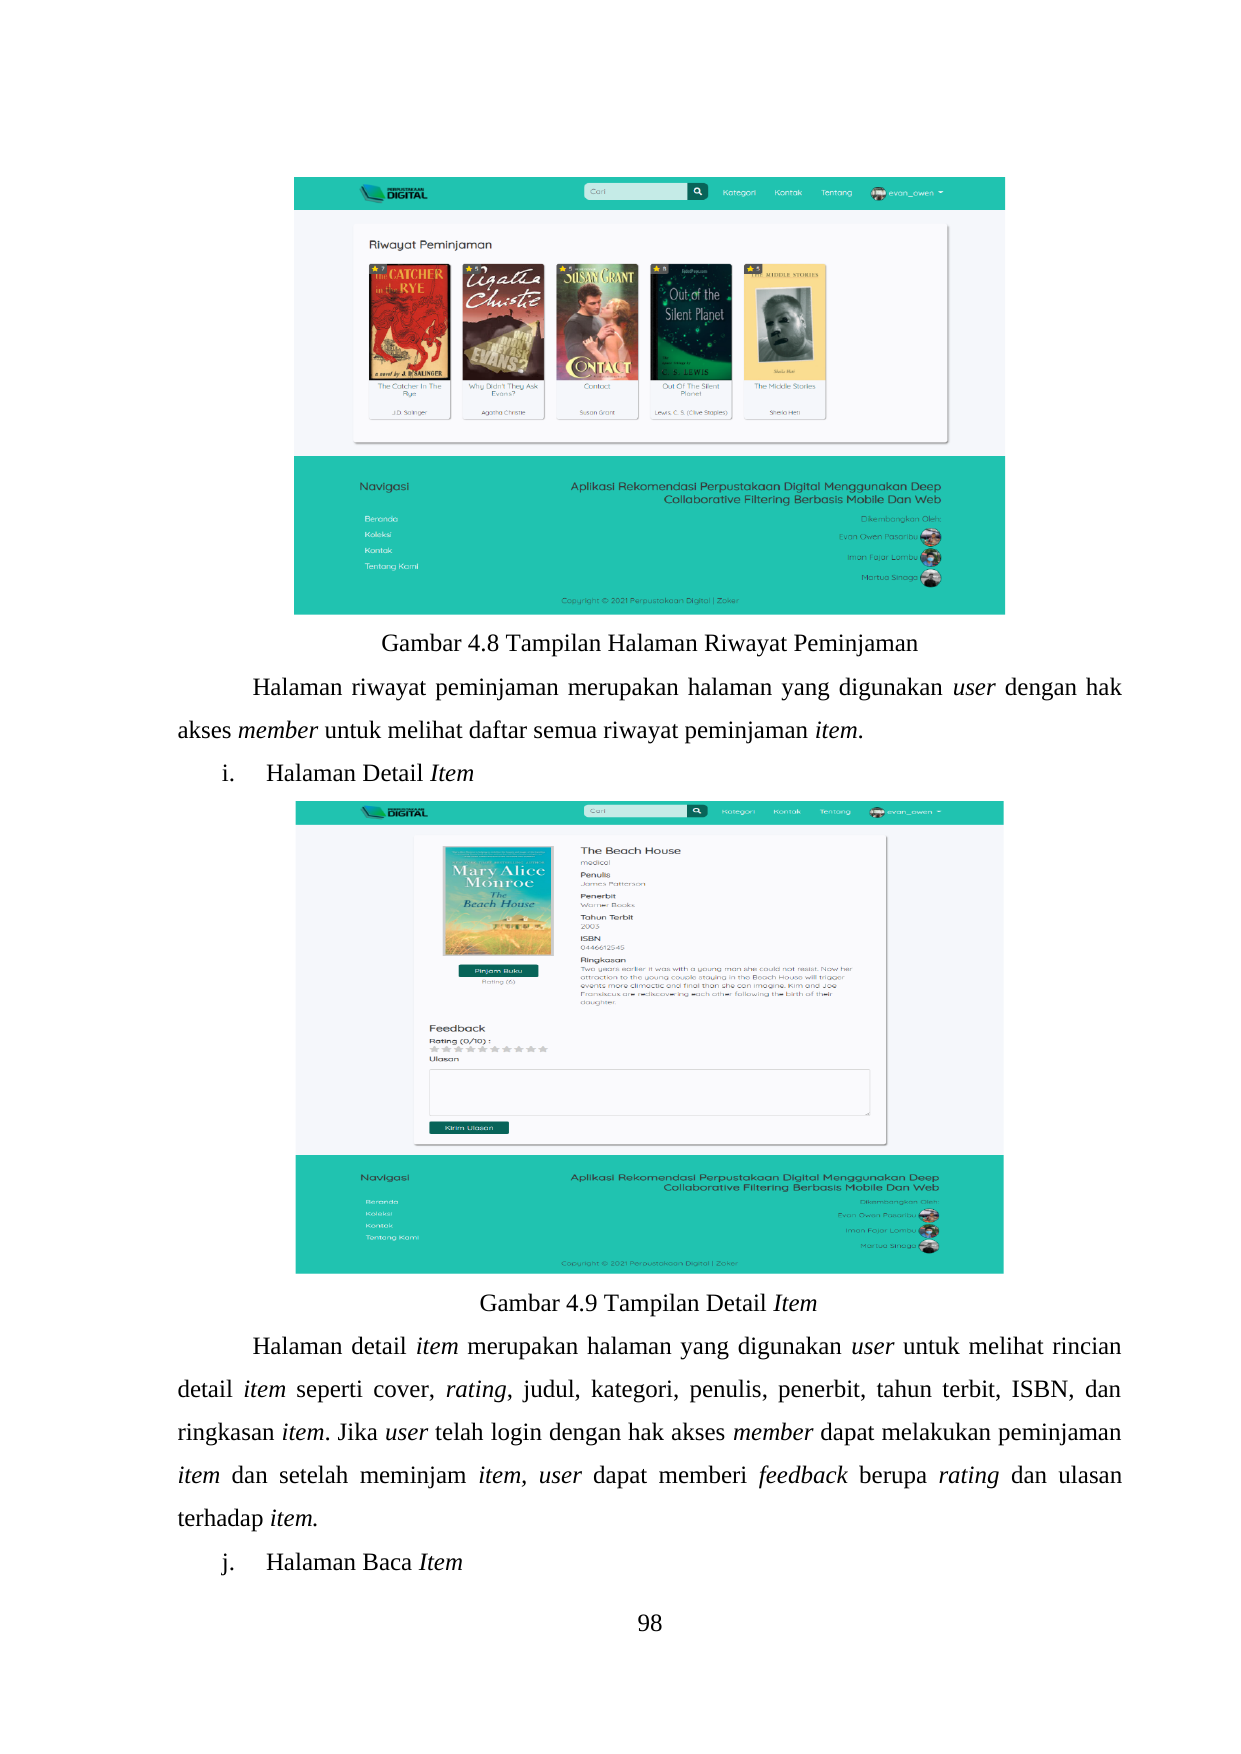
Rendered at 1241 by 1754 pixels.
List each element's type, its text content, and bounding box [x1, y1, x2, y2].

picture [295, 801, 1004, 1274]
picture [294, 177, 1006, 615]
list Halaman Detail Item [222, 758, 1122, 787]
text Halaman detail item merupakan halaman yang digunakan user untuk melihat rincian detail item seperti cover, rating, judul, kategori, penulis, penerbit, tahun terbit, ISBN, dan ringkasan item. Jika user telah login dengan hak akses member dapat melakukan peminjaman item dan setelah meminjam item, user dapat memberi feedback berupa rating dan ulasan terhadap item. [177, 1331, 1122, 1532]
list Halaman Baca Item [222, 1547, 1122, 1575]
text Halaman riwayat peminjaman merupakan halaman yang digunakan user dengan hak akses member untuk melihat daftar semua riwayat peminjaman item. [177, 672, 1122, 743]
text Gambar 4.8 Tampilan Halaman Riwayat Peminjaman [177, 628, 1122, 657]
